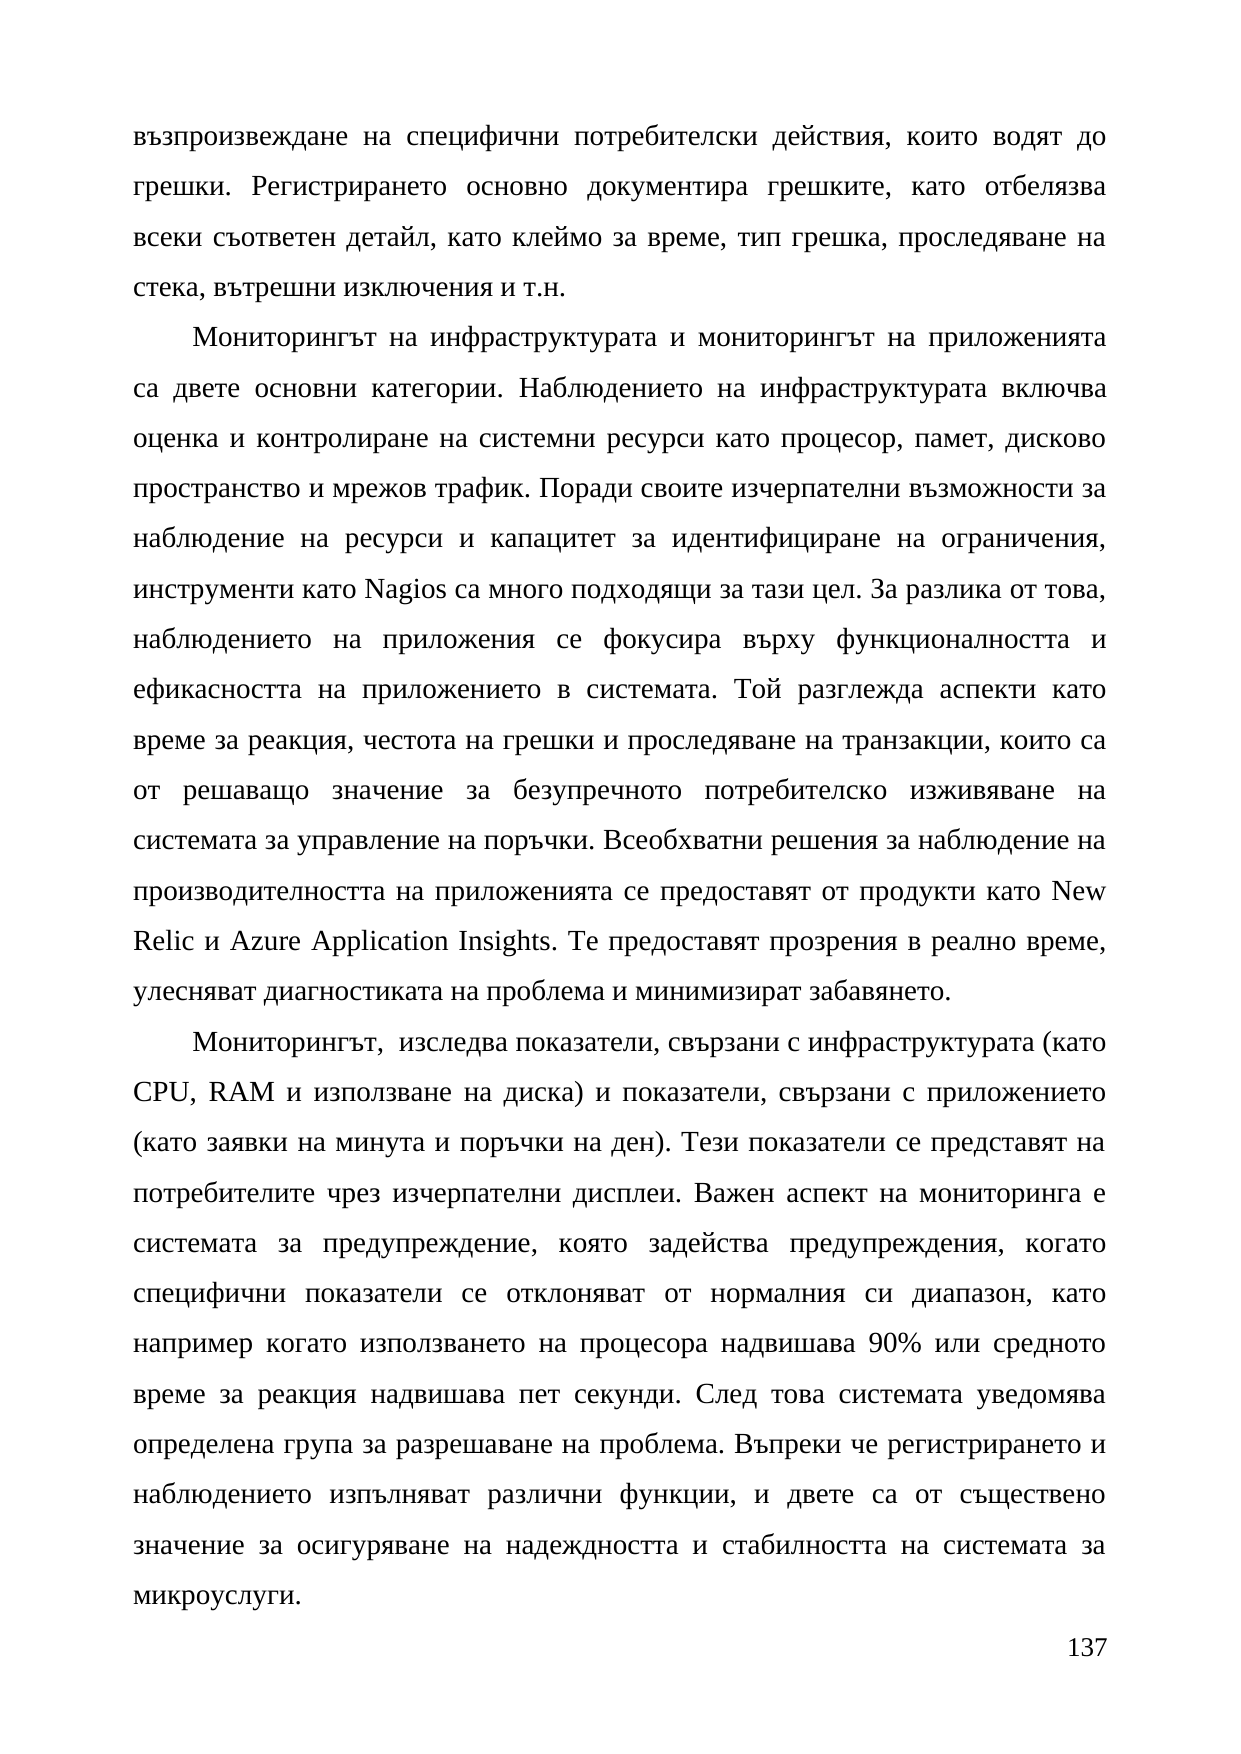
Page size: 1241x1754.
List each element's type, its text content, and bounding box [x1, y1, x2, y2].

text Мониторингът на инфраструктурата и мониторингът на приложенията са двете основни категории. Наблюдението на инфраструктурата включва оценка и контролиране на системни ресурси като процесор, памет, дисково пространство и мрежов трафик. Поради своите изчерпателни възможности за наблюдение на ресурси и капацитет за идентифициране на ограничения, инструменти като Nagios са много подходящи за тази цел. За разлика от това, наблюдението на приложения се фокусира върху функционалността и ефикасността на приложението в системата. Той разглежда аспекти като време за реакция, честота на грешки и проследяване на транзакции, които са от решаващо значение за безупречното потребителско изживяване на системата за управление на поръчки. Всеобхватни решения за наблюдение на производителността на приложенията се предоставят от продукти като New Relic и Azure Application Insights. Те предоставят прозрения в реално време, улесняват диагностиката на проблема и минимизират забавянето. [133, 319, 1107, 1007]
text Мониторингът, изследва показатели, свързани с инфраструктурата (като CPU, RAM и използване на диска) и показатели, свързани с приложението (като заявки на минута и поръчки на ден). Тези показатели се представят на потребителите чрез изчерпателни дисплеи. Важен аспект на мониторинга е системата за предупреждение, която задейства предупреждения, когато специфични показатели се отклоняват от нормалния си диапазон, като например когато използването на процесора надвишава 90% или средното време за реакция надвишава пет секунди. След това системата уведомява определена група за разрешаване на проблема. Въпреки че регистрирането и наблюдението изпълняват различни функции, и двете са от съществено значение за осигуряване на надеждността и стабилността на системата за микроуслуги. [133, 1024, 1107, 1611]
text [133, 118, 1107, 303]
